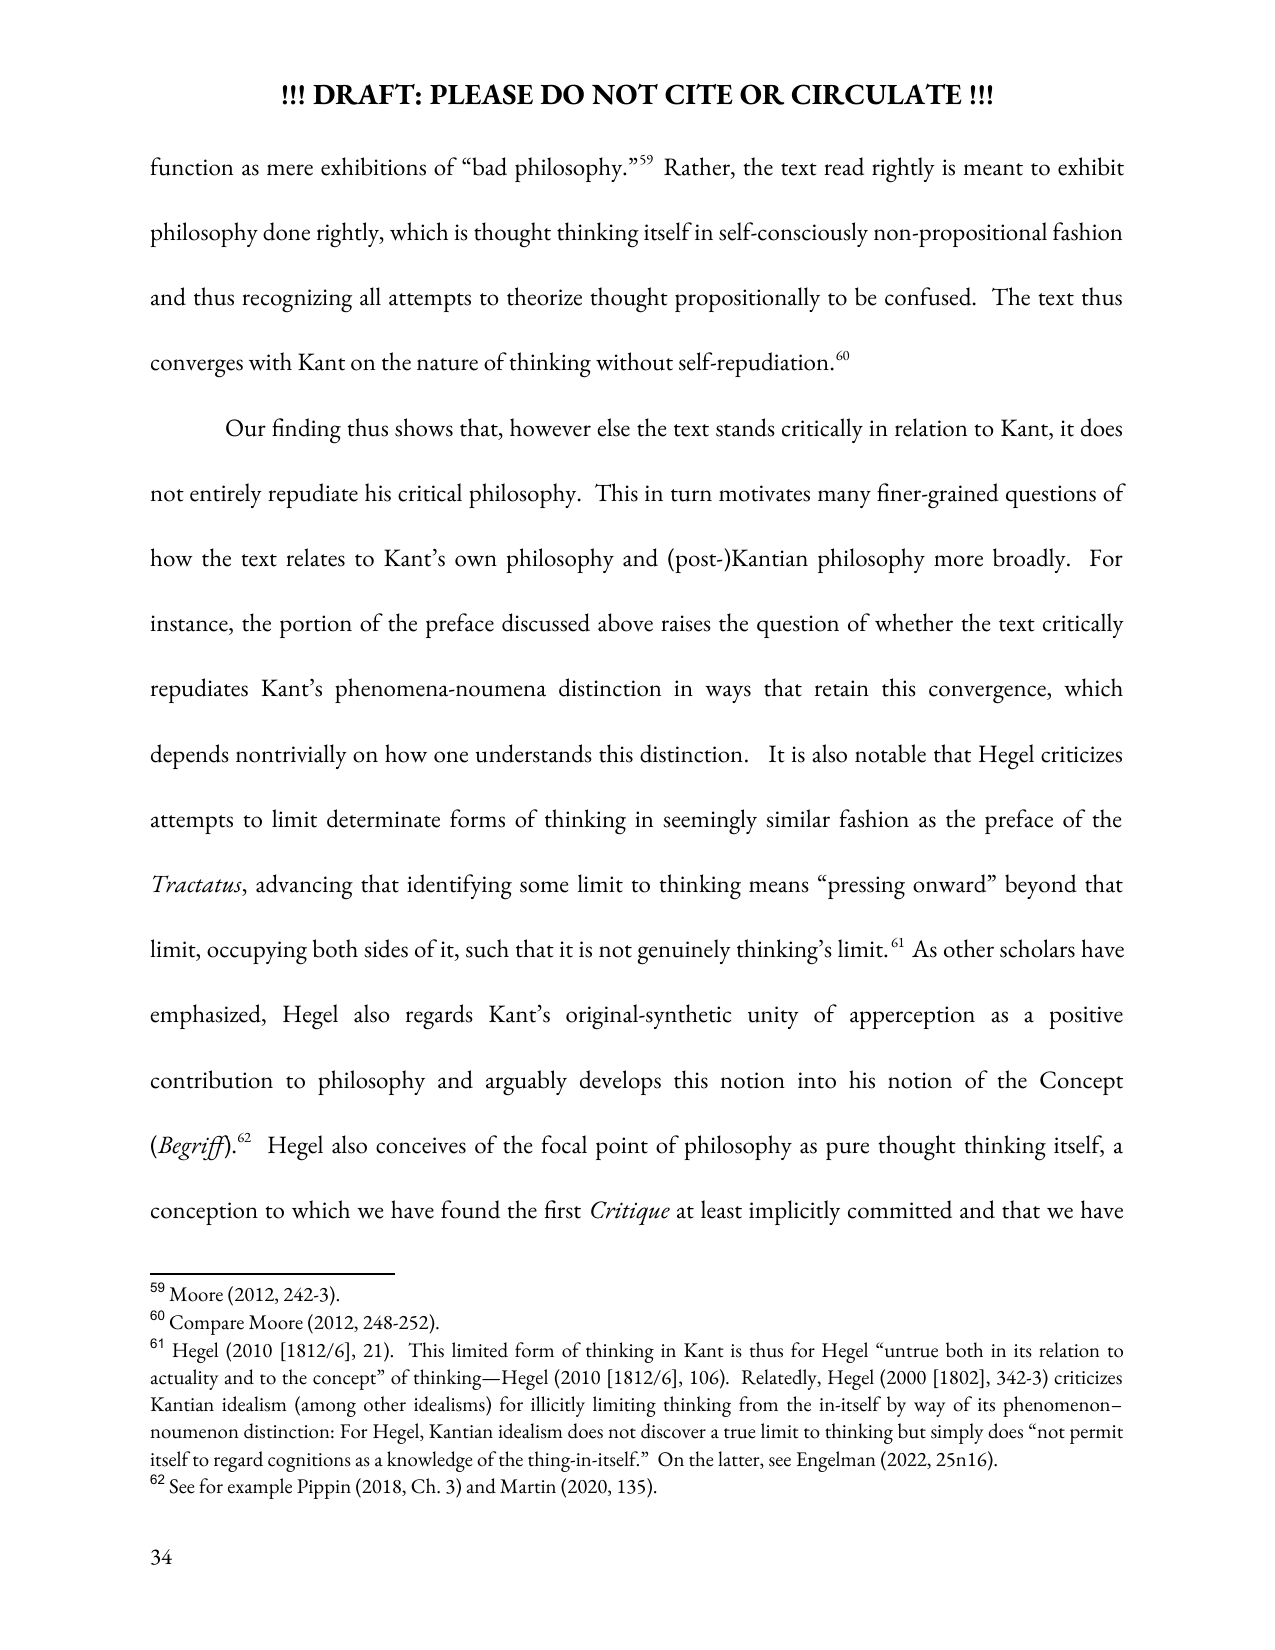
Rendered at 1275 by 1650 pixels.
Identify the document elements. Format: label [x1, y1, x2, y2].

text [150, 411, 1125, 1226]
text [150, 150, 1125, 378]
